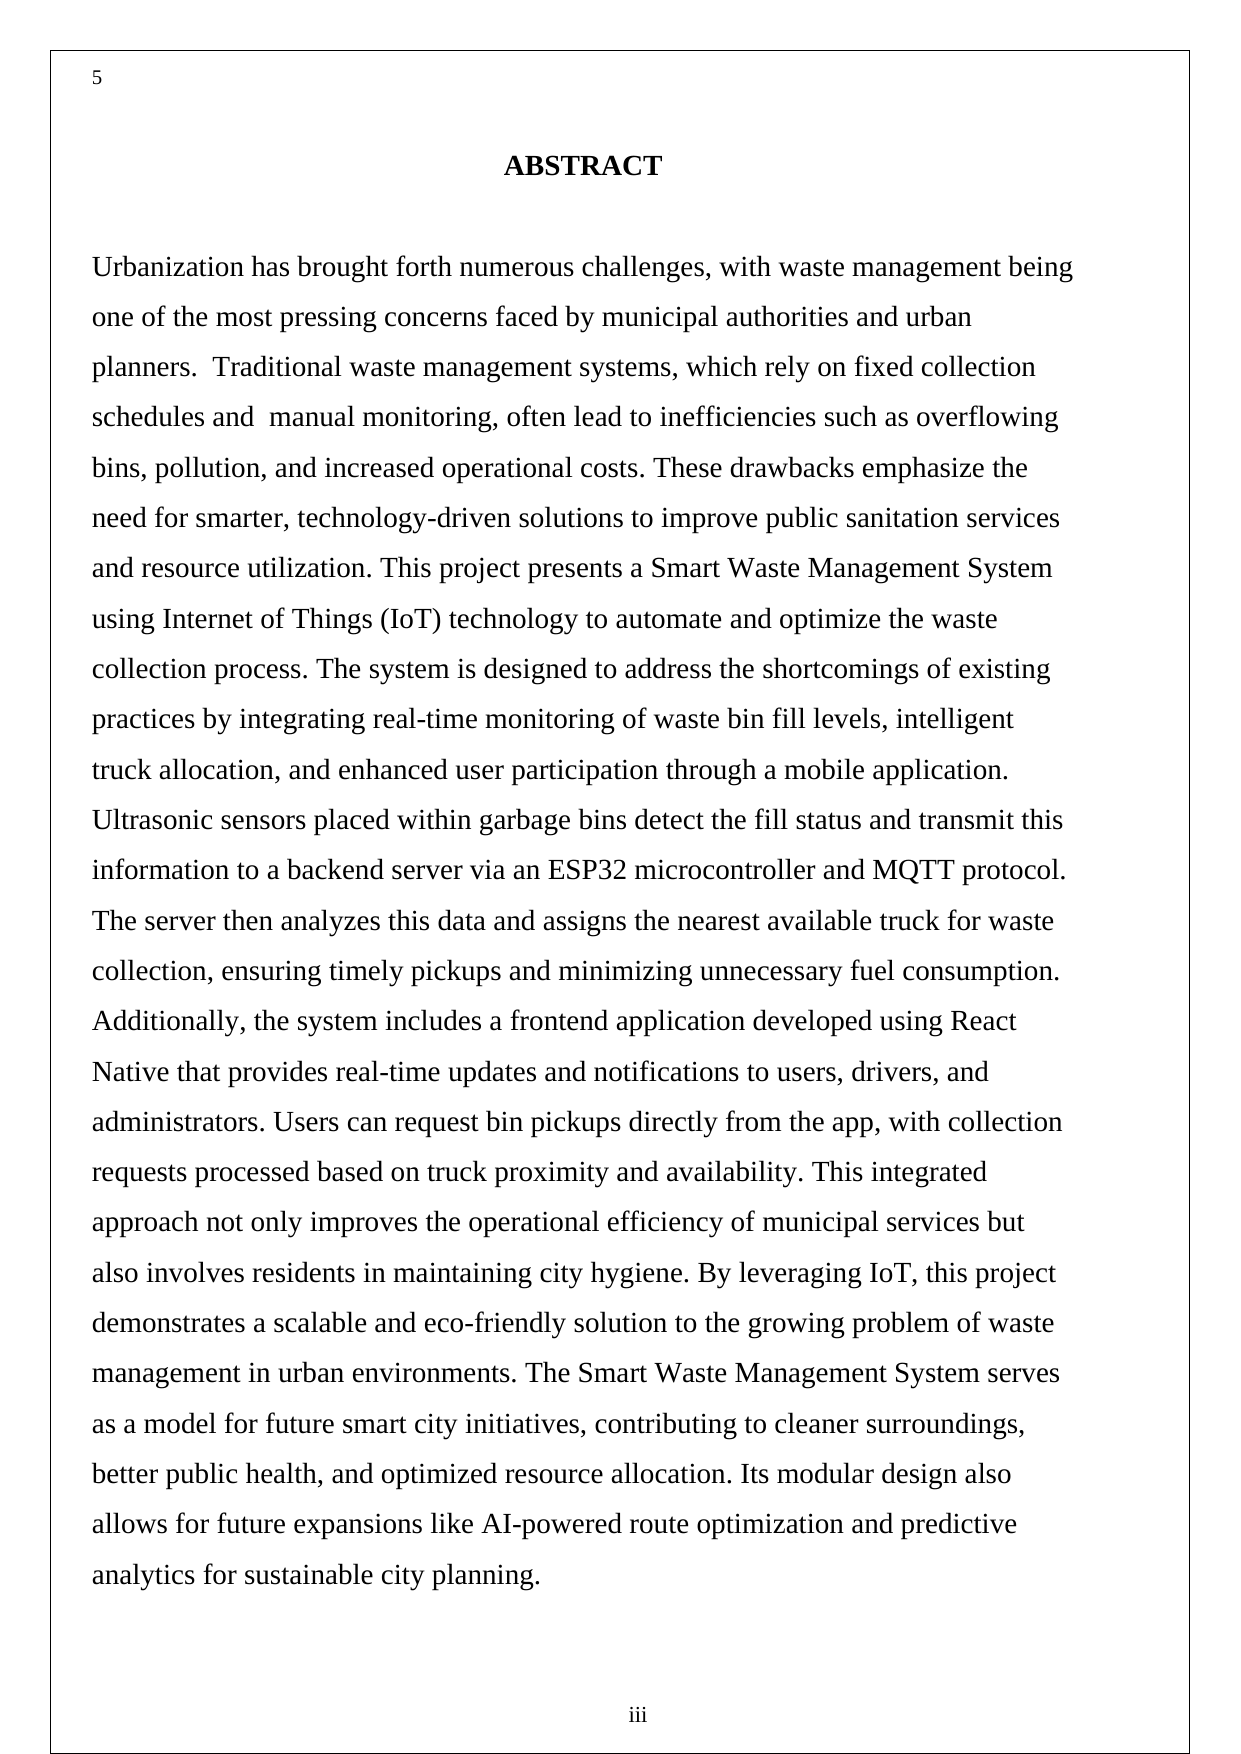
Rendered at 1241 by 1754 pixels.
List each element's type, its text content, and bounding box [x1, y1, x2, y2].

subtitle Urbanization has brought forth numerous challenges, with waste management being one of the most pressing concerns faced by municipal authorities and urban planners. Traditional waste management systems, which rely on fixed collection schedules and manual monitoring, often lead to inefficiencies such as overflowing bins, pollution, and increased operational costs. These drawbacks emphasize the need for smarter, technology-driven solutions to improve public sanitation services and resource utilization. This project presents a Smart Waste Management System using Internet of Things (IoT) technology to automate and optimize the waste collection process. The system is designed to address the shortcomings of existing practices by integrating real-time monitoring of waste bin fill levels, intelligent truck allocation, and enhanced user participation through a mobile application. Ultrasonic sensors placed within garbage bins detect the fill status and transmit this information to a backend server via an ESP32 microcontroller and MQTT protocol. The server then analyzes this data and assigns the nearest available truck for waste collection, ensuring timely pickups and minimizing unnecessary fuel consumption. Additionally, the system includes a frontend application developed using React Native that provides real-time updates and notifications to users, drivers, and administrators. Users can request bin pickups directly from the app, with collection requests processed based on truck proximity and availability. This integrated approach not only improves the operational efficiency of municipal services but also involves residents in maintaining city hygiene. By leveraging IoT, this project demonstrates a scalable and eco-friendly solution to the growing problem of waste management in urban environments. The Smart Waste Management System serves as a model for future smart city initiatives, contributing to cleaner surroundings, better public health, and optimized resource allocation. Its modular design also allows for future expansions like AI-powered route optimization and predictive analytics for sustainable city planning. [92, 249, 1075, 1590]
subtitle ABSTRACT [92, 148, 1075, 181]
